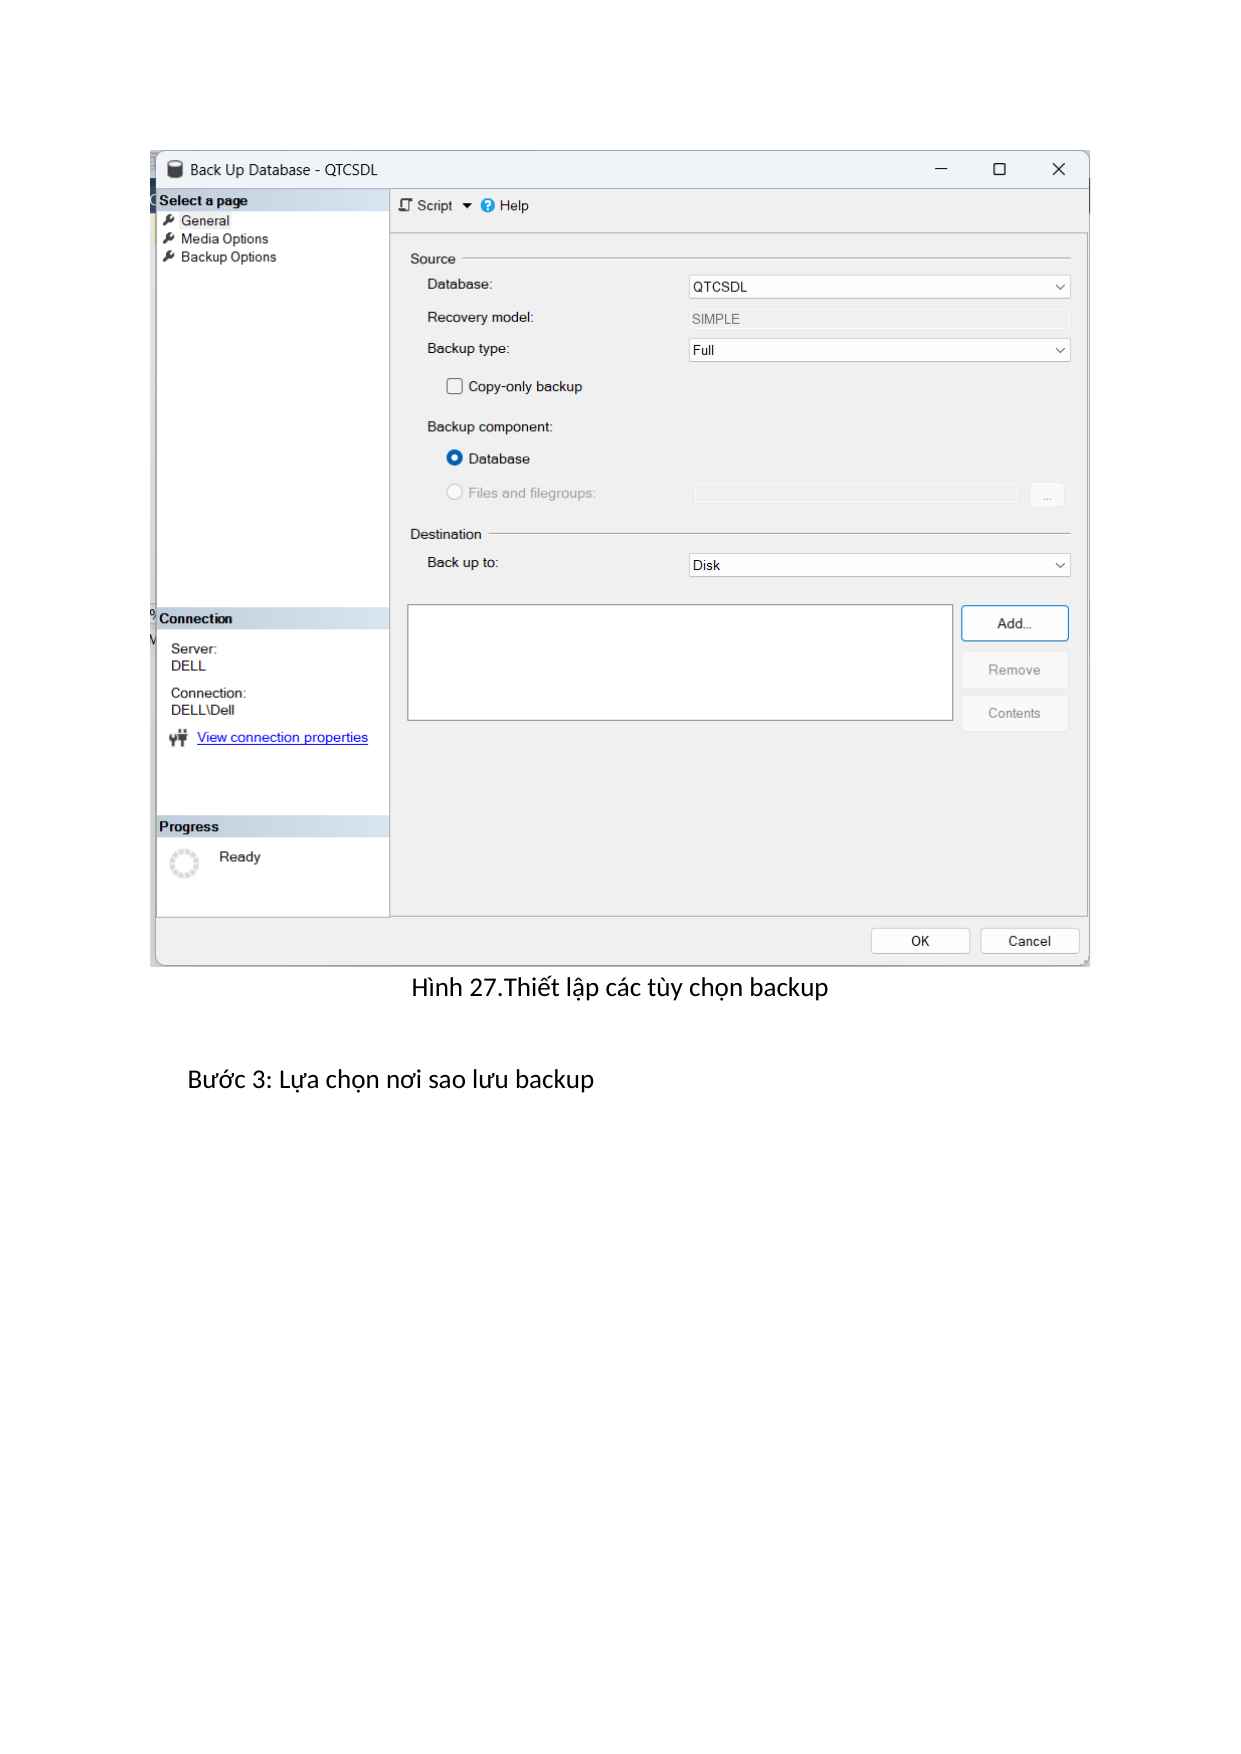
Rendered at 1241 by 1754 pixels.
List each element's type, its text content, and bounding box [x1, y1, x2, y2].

text Bước 3: Lựa chọn nơi sao lưu backup [187, 1062, 1090, 1095]
text Hình 27.Thiết lập các tùy chọn backup [150, 971, 1090, 1003]
picture [150, 150, 1091, 967]
